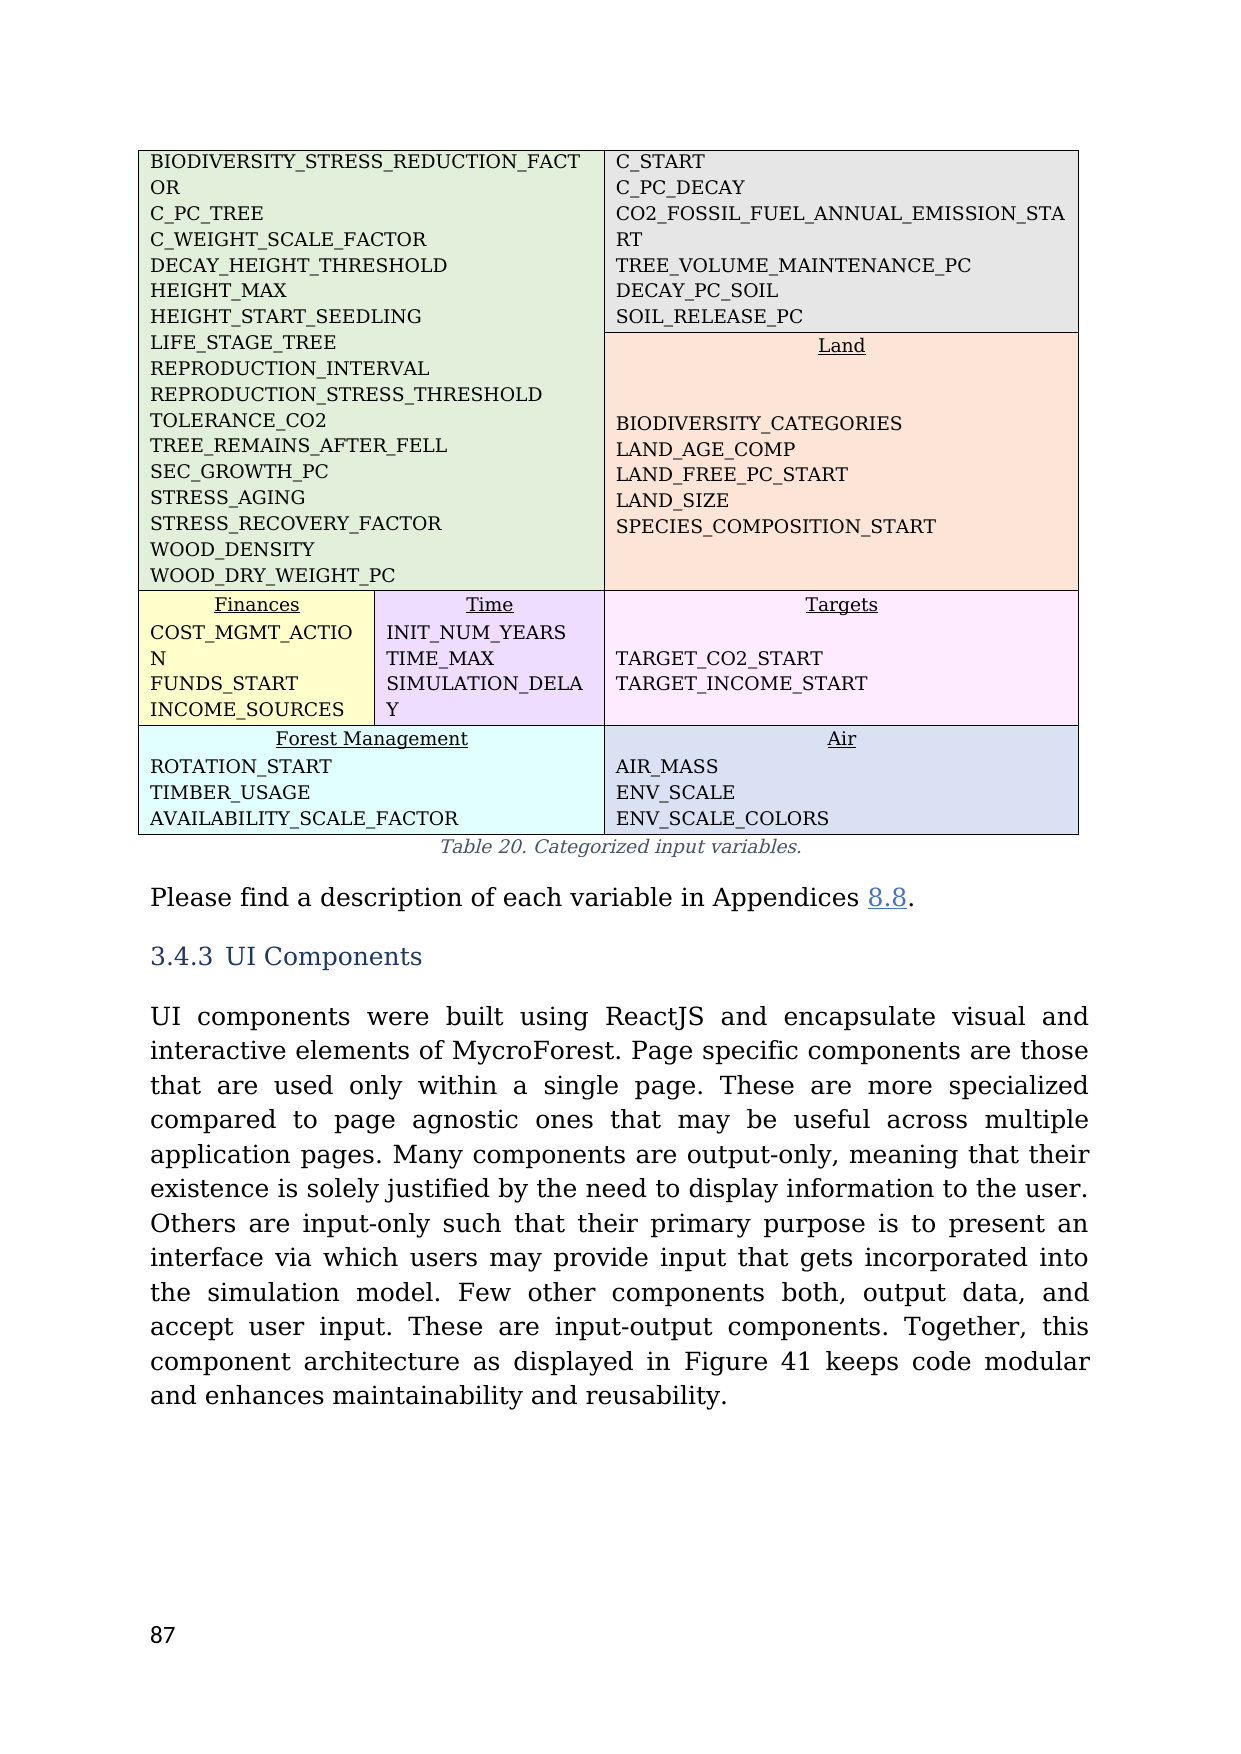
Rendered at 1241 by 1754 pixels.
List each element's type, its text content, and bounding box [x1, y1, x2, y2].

table_cell BIODIVERSITY_STRESS_REDUCTION_FACTOR C_PC_TREE C_WEIGHT_SCALE_FACTOR DECAY_HEIGHT_THRESHOLD HEIGHT_MAX HEIGHT_START_SEEDLING LIFE_STAGE_TREE REPRODUCTION_INTERVAL REPRODUCTION_STRESS_THRESHOLD TOLERANCE_CO2 TREE_REMAINS_AFTER_FELL SEC_GROWTH_PC STRESS_AGING STRESS_RECOVERY_FACTOR WOOD_DENSITY WOOD_DRY_WEIGHT_PC [139, 151, 604, 590]
table_cell COST_MGMT_ACTION FUNDS_START INCOME_SOURCES [139, 621, 374, 725]
table_cell Land [605, 333, 1078, 362]
table_cell BIODIVERSITY_CATEGORIES LAND_AGE_COMP LAND_FREE_PC_START LAND_SIZE SPECIES_COMPOSITION_START [605, 362, 1078, 590]
table_cell INIT_NUM_YEARS TIME_MAX SIMULATION_DELAY [375, 621, 604, 725]
text UI components were built using ReactJS and encapsulate visual and interactive elements of MycroForest. Page specific components are those that are used only within a single page. These are more specialized compared to page agnostic ones that may be useful across multiple application pages. Many components are output-only, meaning that their existence is solely justified by the need to display information to the user. Others are input-only such that their primary purpose is to present an interface via which users may provide input that gets incorporated into the simulation model. Few other components both, output data, and accept user input. These are input-output components. Together, this component architecture as displayed in Figure 41 keeps code modular and enhances maintainability and reusability. [150, 1000, 1090, 1409]
table_cell Finances [139, 591, 374, 621]
table_cell C_START C_PC_DECAY CO2_FOSSIL_FUEL_ANNUAL_EMISSION_START TREE_VOLUME_MAINTENANCE_PC DECAY_PC_SOIL SOIL_RELEASE_PC [605, 151, 1078, 332]
subtitle UI Components [150, 941, 1090, 971]
table_cell Targets [605, 591, 1078, 621]
text Table 20. Categorized input variables. [150, 835, 1090, 857]
table_cell Forest Management [139, 726, 604, 755]
table_cell TARGET_CO2_START TARGET_INCOME_START [605, 621, 1078, 725]
table_cell Time [375, 591, 604, 621]
table_cell Air [605, 726, 1078, 755]
text Please find a description of each variable in Appendices 8.8. [150, 881, 1090, 911]
table_cell AIR_MASS ENV_SCALE ENV_SCALE_COLORS [605, 755, 1078, 834]
table_cell ROTATION_START TIMBER_USAGE AVAILABILITY_SCALE_FACTOR [139, 755, 604, 834]
